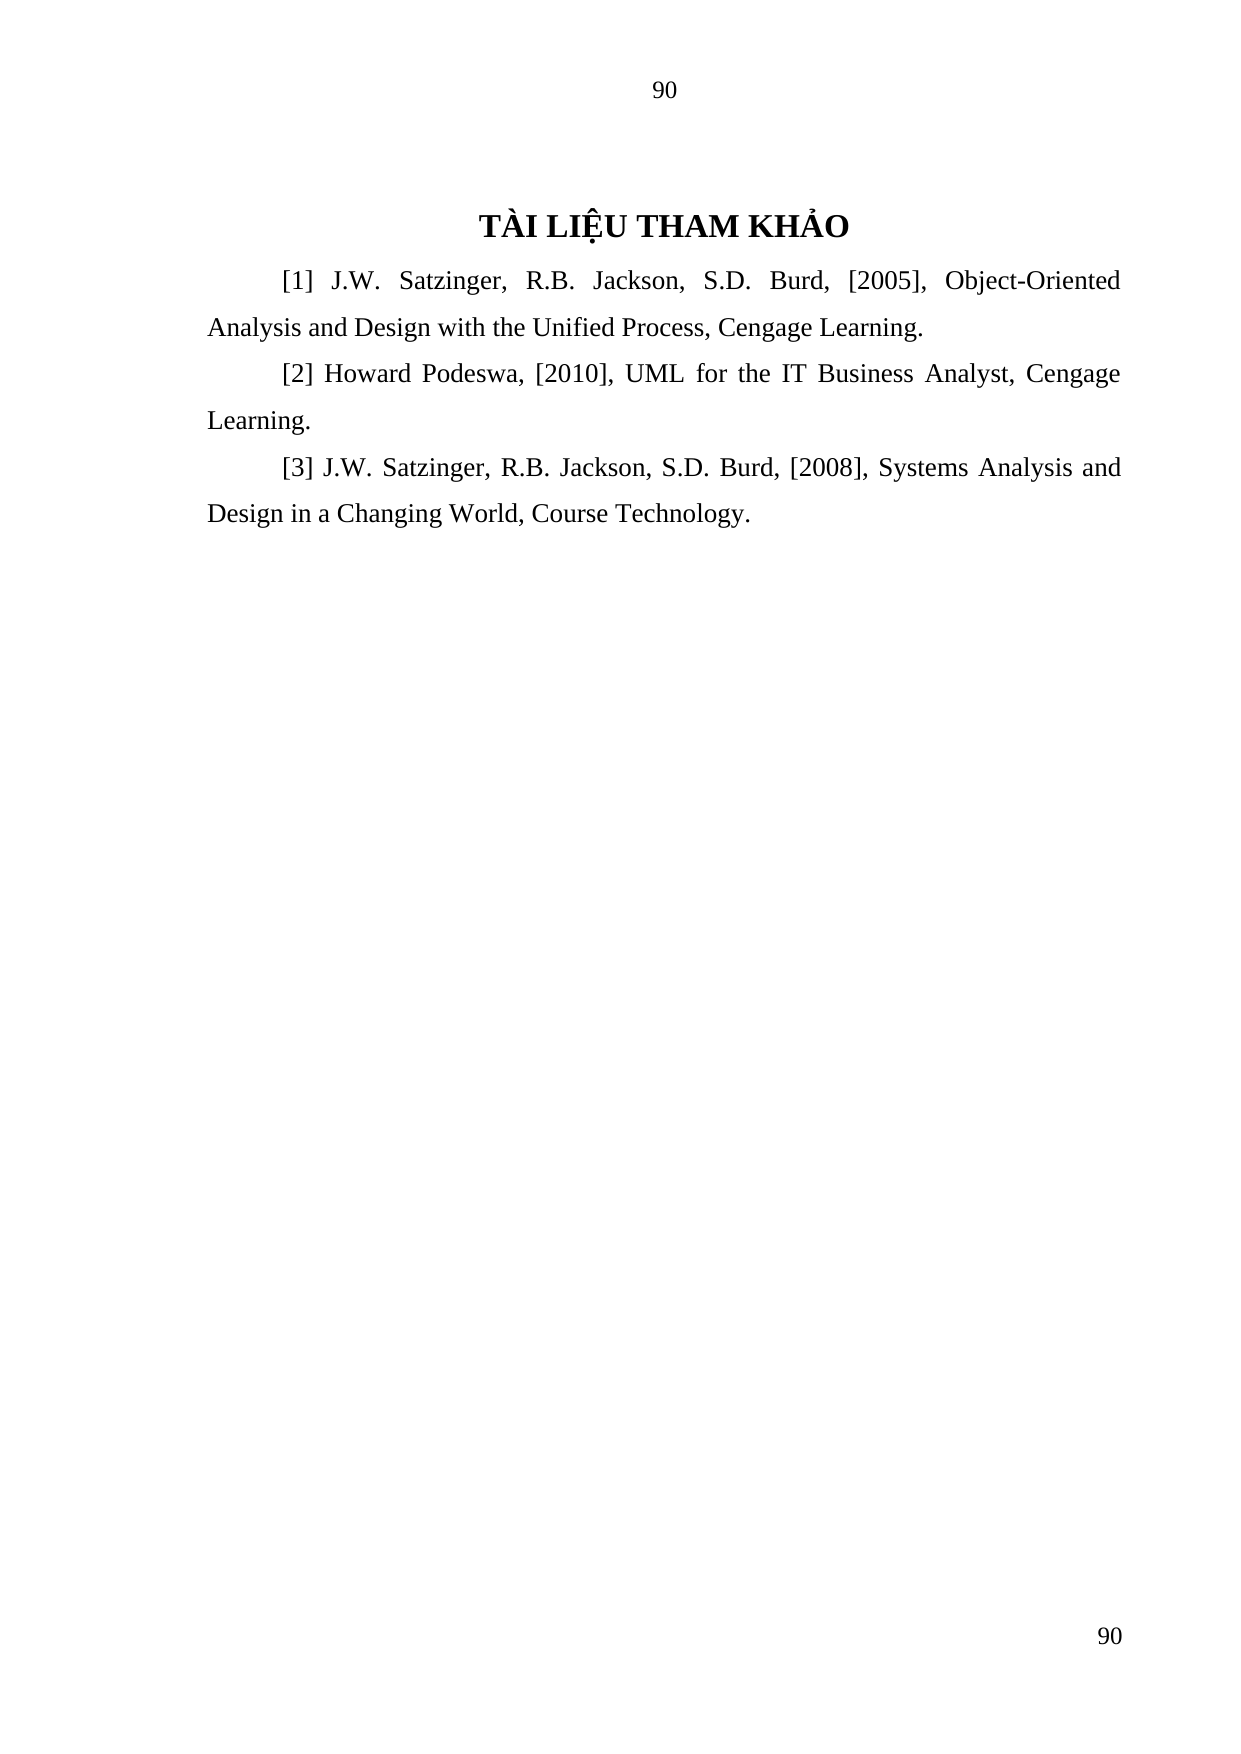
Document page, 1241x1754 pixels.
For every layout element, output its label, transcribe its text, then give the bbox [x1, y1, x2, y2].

text [1] J.W. Satzinger, R.B. Jackson, S.D. Burd, [2005], Object-Oriented Analysis and Design with the Unified Process, Cengage Learning. [207, 264, 1122, 342]
text TÀI LIỆU THAM KHẢO [207, 207, 1122, 245]
text [2] Howard Podeswa, [2010], UML for the IT Business Analyst, Cengage Learning. [207, 358, 1122, 435]
text [3] J.W. Satzinger, R.B. Jackson, S.D. Burd, [2008], Systems Analysis and Design in a Changing World, Course Technology. [207, 451, 1122, 529]
